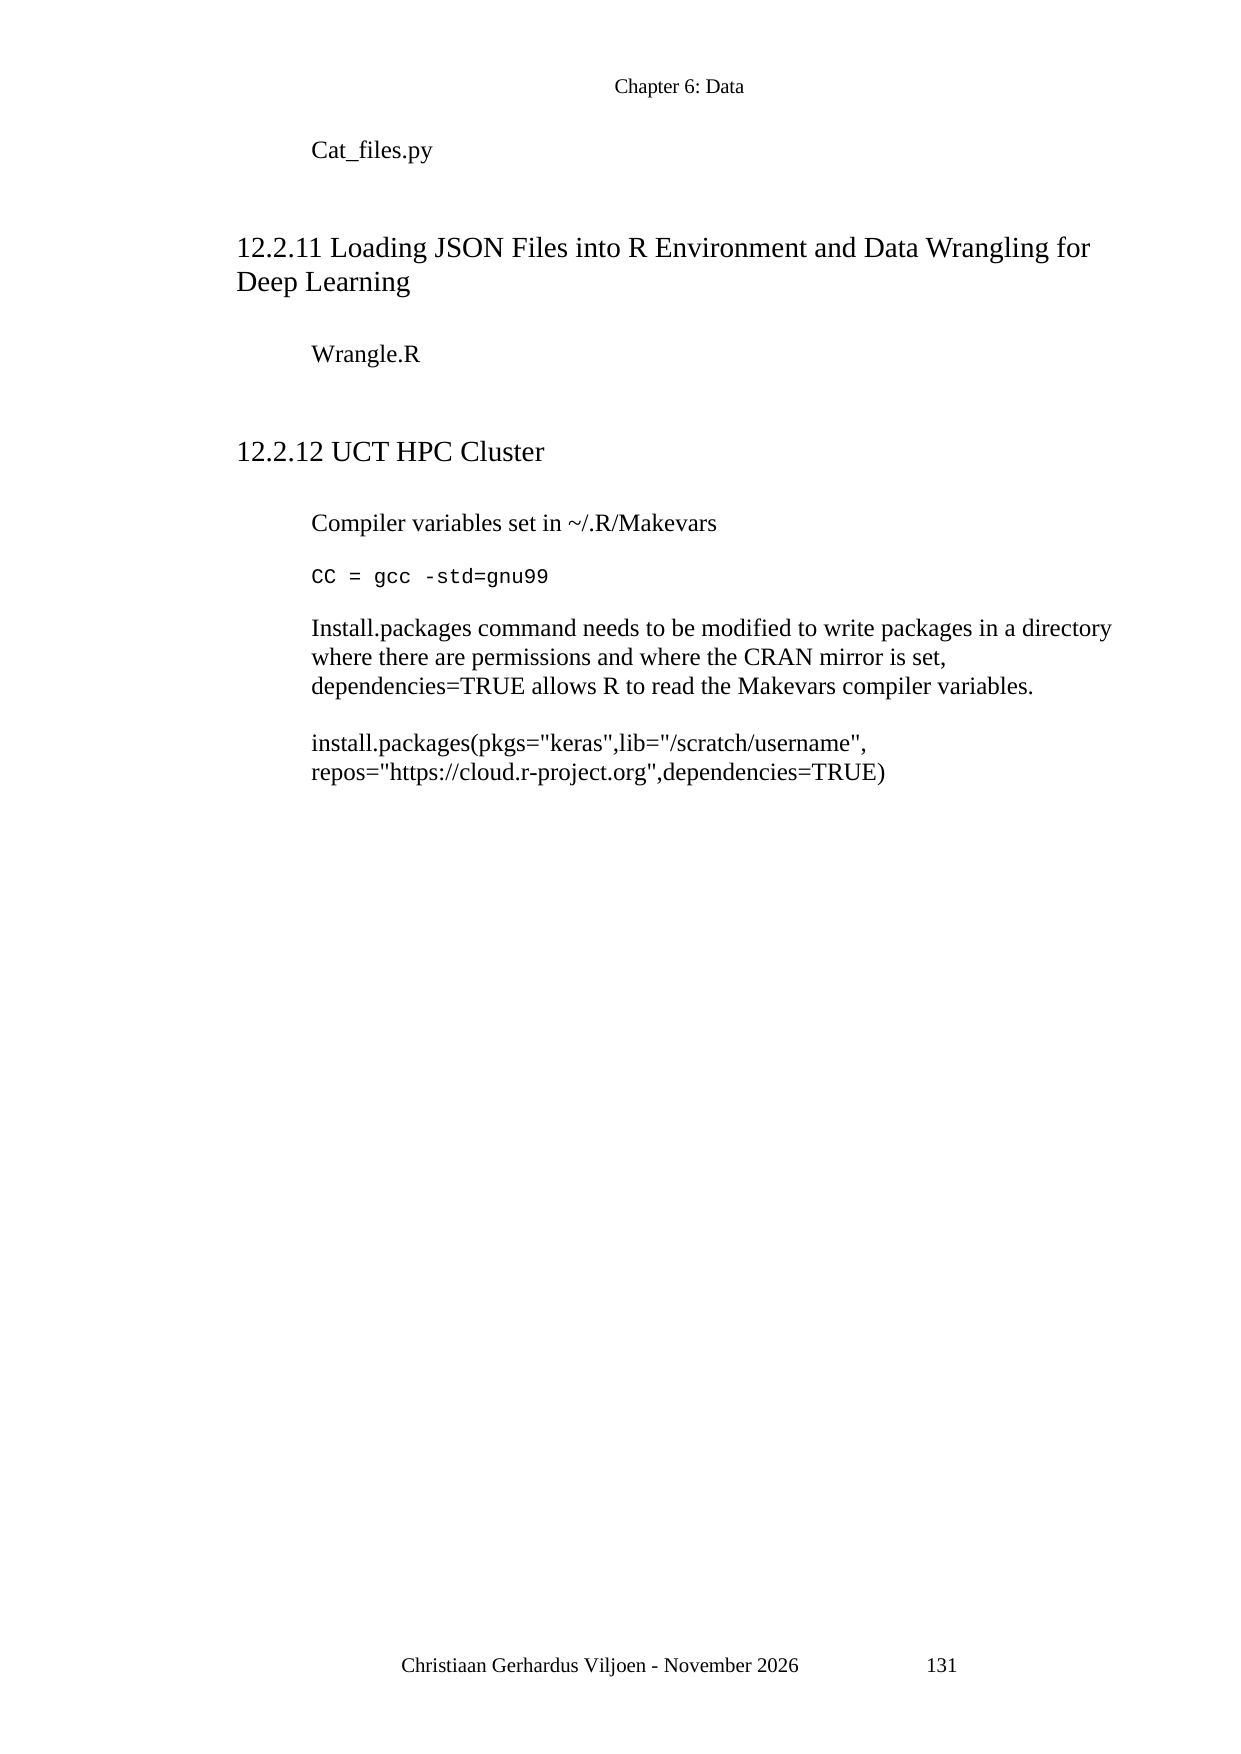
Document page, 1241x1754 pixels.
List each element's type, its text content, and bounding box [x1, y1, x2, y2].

text CC = gcc -std=gnu99 [311, 566, 1122, 590]
text Compiler variables set in ~/.R/Makevars [311, 508, 1122, 537]
text Install.packages command needs to be modified to write packages in a directory where there are permissions and where the CRAN mirror is set, dependencies=TRUE allows R to read the Makevars compiler variables. [311, 613, 1122, 699]
text Cat_files.py [311, 135, 1122, 164]
subtitle UCT HPC Cluster [236, 434, 1122, 467]
text install.packages(pkgs="keras",lib="/scratch/username", [311, 728, 1122, 757]
text Wrangle.R [311, 339, 1122, 367]
subtitle Loading JSON Files into R Environment and Data Wrangling for Deep Learning [236, 230, 1122, 297]
text repos="https://cloud.r-project.org",dependencies=TRUE) [311, 757, 1122, 786]
